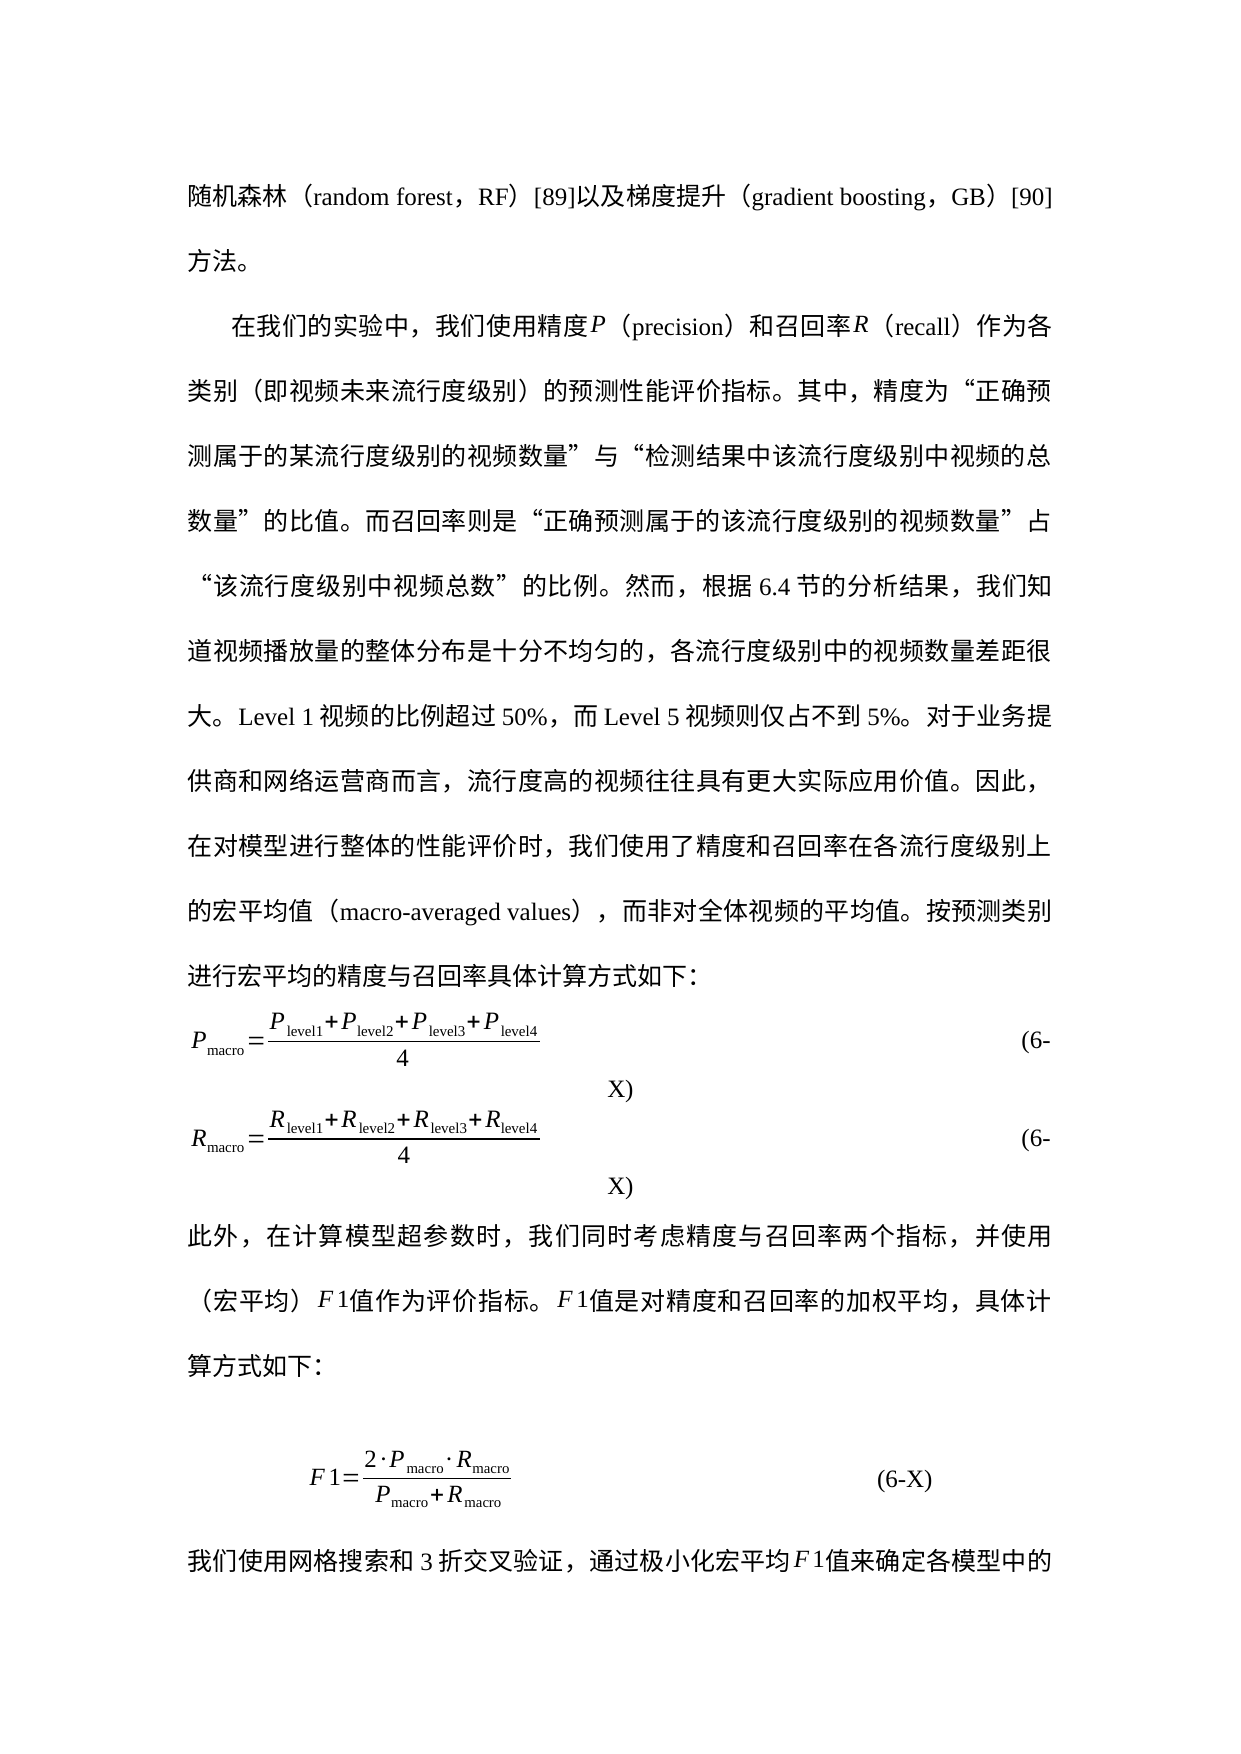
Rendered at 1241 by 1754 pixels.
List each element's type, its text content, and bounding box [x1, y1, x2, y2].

text (6-X) [187, 1104, 1053, 1202]
text 在我们的实验中，我们使用精度（precision）和召回率（recall）作为各类别（即视频未来流行度级别）的预测性能评价指标。其中，精度为“正确预测属于的某流行度级别的视频数量”与“检测结果中该流行度级别中视频的总数量”的比值。而召回率则是“正确预测属于的该流行度级别的视频数量”占“该流行度级别中视频总数”的比例。然而，根据6.4节的分析结果，我们知道视频播放量的整体分布是十分不均匀的，各流行度级别中的视频数量差距很大。Level 1视频的比例超过50%，而Level 5视频则仅占不到5%。对于业务提供商和网络运营商而言，流行度高的视频往往具有更大实际应用价值。因此，在对模型进行整体的性能评价时，我们使用了精度和召回率在各流行度级别上的宏平均值（macro-averaged values），而非对全体视频的平均值。按预测类别进行宏平均的精度与召回率具体计算方式如下： [187, 292, 1053, 1007]
text (6-X) [187, 1007, 1053, 1104]
text (6-X) [187, 1429, 1053, 1527]
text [187, 162, 1053, 292]
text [187, 1527, 1053, 1592]
text 此外，在计算模型超参数时，我们同时考虑精度与召回率两个指标，并使用（宏平均）值作为评价指标。值是对精度和召回率的加权平均，具体计算方式如下： [187, 1202, 1053, 1397]
